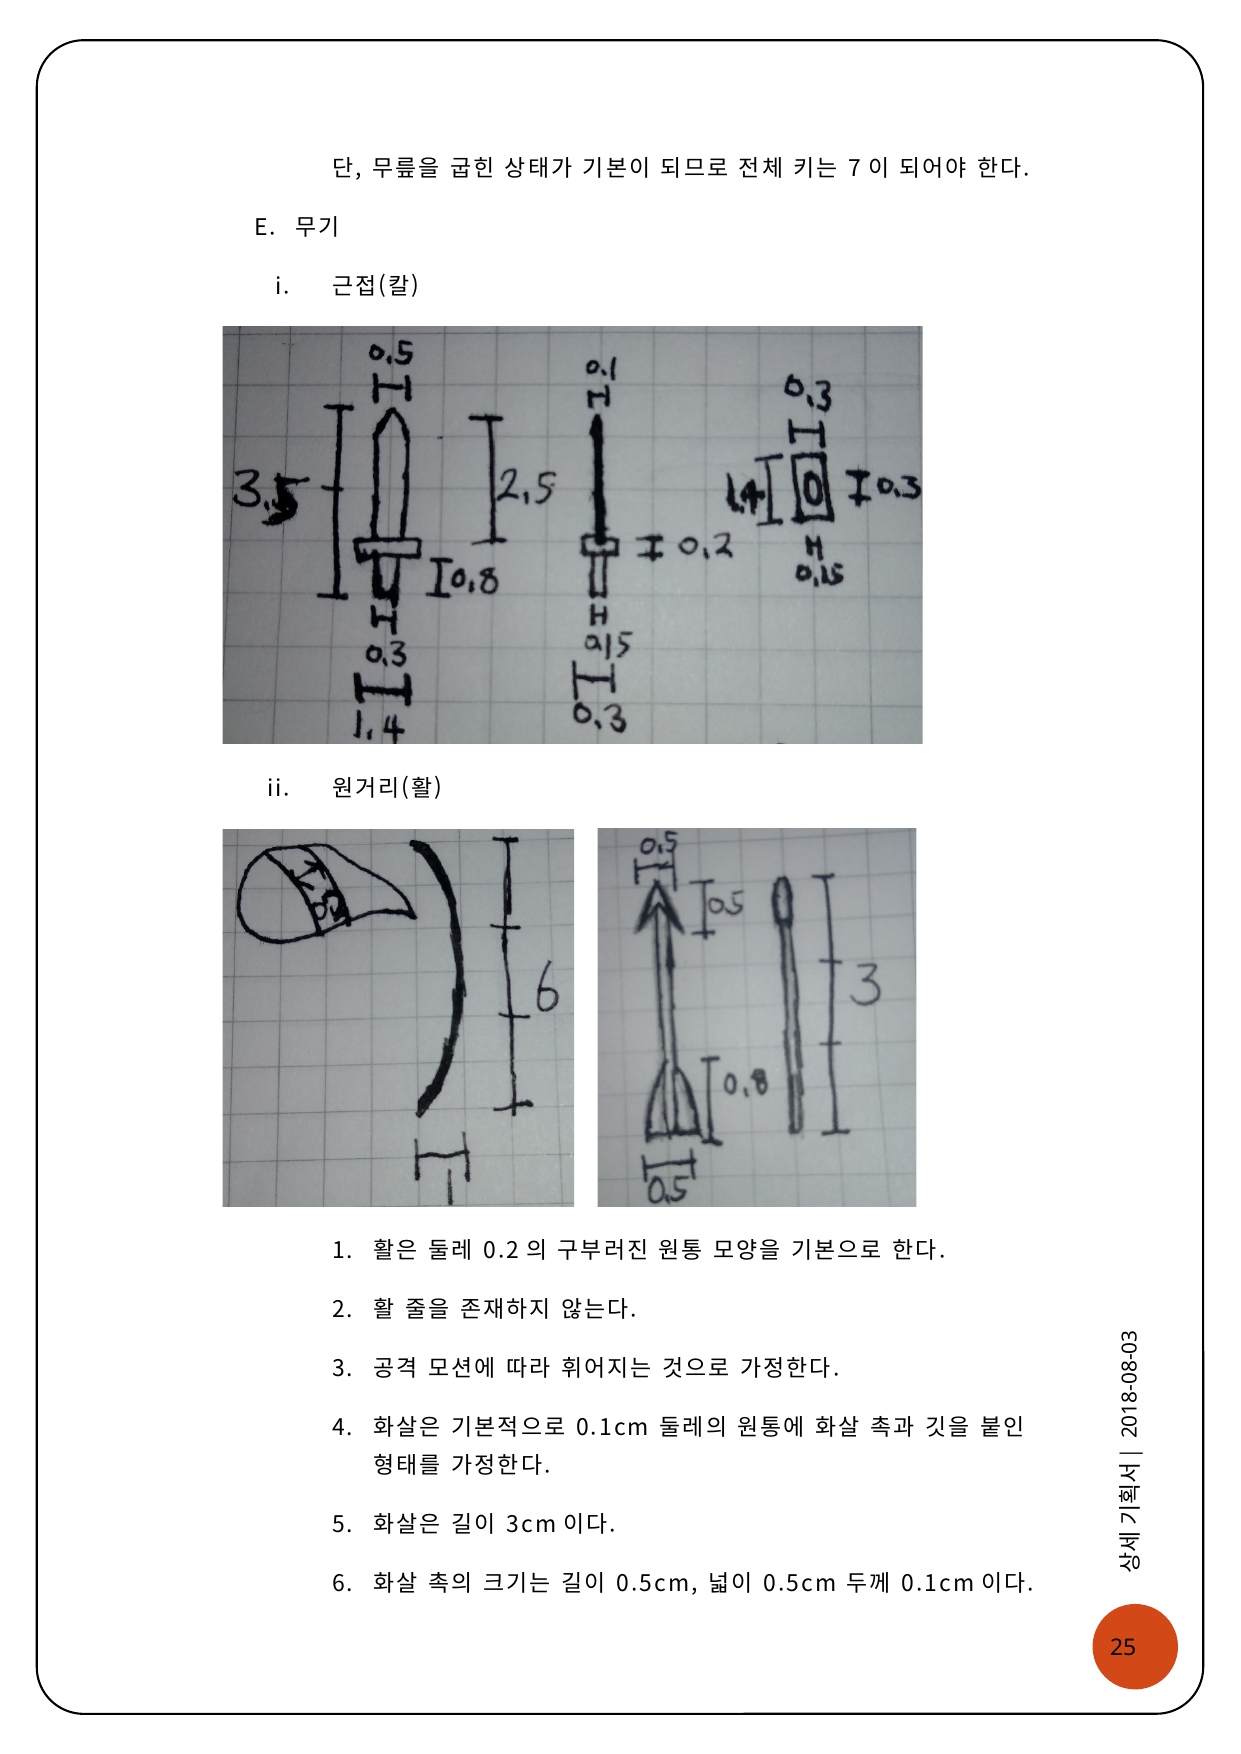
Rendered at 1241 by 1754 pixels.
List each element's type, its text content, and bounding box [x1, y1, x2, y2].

picture [222, 326, 923, 744]
picture [222, 829, 575, 1207]
picture [597, 828, 917, 1207]
list 화살은 기본적으로 0.1cm 둘레의 원통에 화살 촉과 깃을 붙인 형태를 가정한다. [332, 1409, 1092, 1480]
list 화살은 길이 3cm이다. [332, 1506, 1092, 1539]
list 활은 둘레 0.2의 구부러진 원통 모양을 기본으로 한다. [332, 1232, 1092, 1265]
list 근접(칼) [290, 268, 1092, 301]
list 공격 모션에 따라 휘어지는 것으로 가정한다. [332, 1350, 1092, 1383]
list 화살 촉의 크기는 길이 0.5cm, 넓이 0.5cm 두께 0.1cm이다. [332, 1565, 1092, 1598]
list 활 줄을 존재하지 않는다. [332, 1291, 1092, 1324]
list 단, 무릎을 굽힌 상태가 기본이 되므로 전체 키는 7이 되어야 한다. [332, 150, 1092, 183]
list 무기 [254, 209, 1092, 242]
list 원거리(활) [290, 769, 1092, 803]
